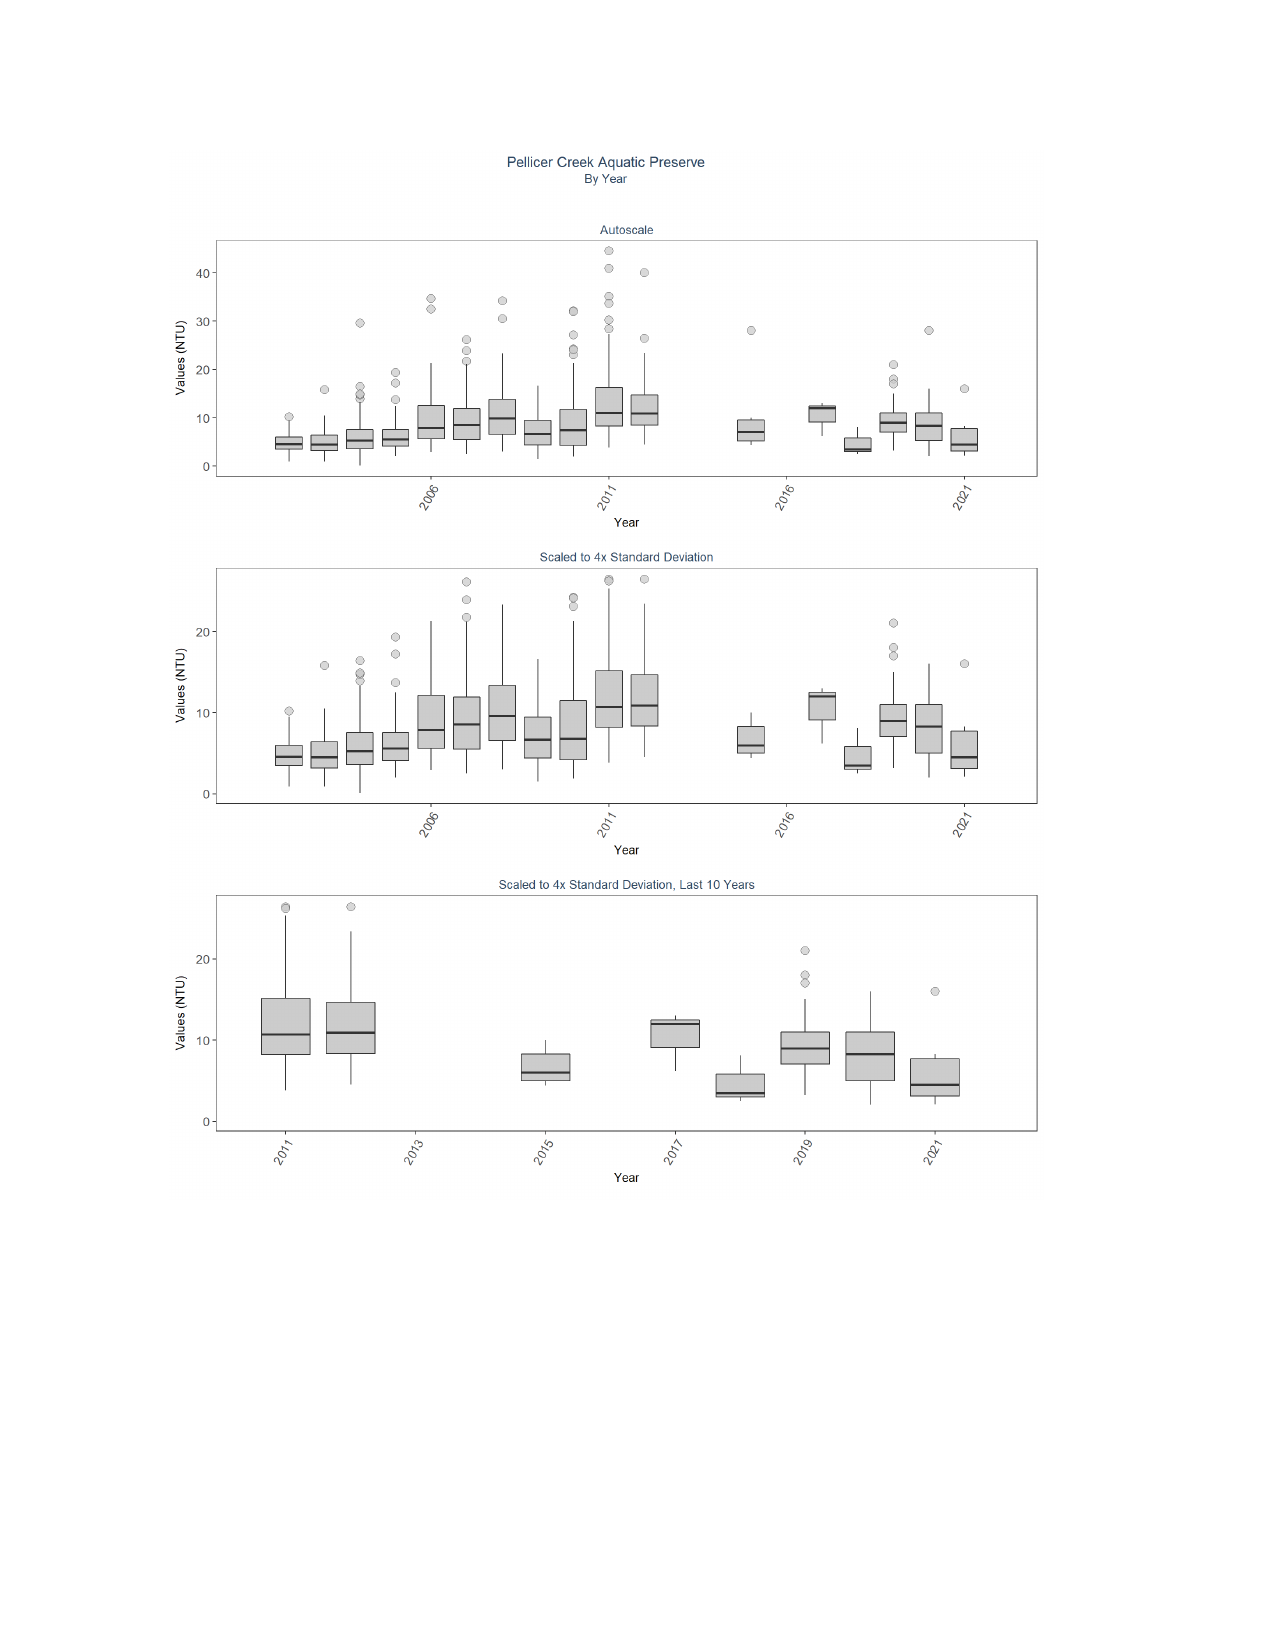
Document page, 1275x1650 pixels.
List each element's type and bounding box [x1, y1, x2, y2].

picture [168, 150, 1044, 1200]
